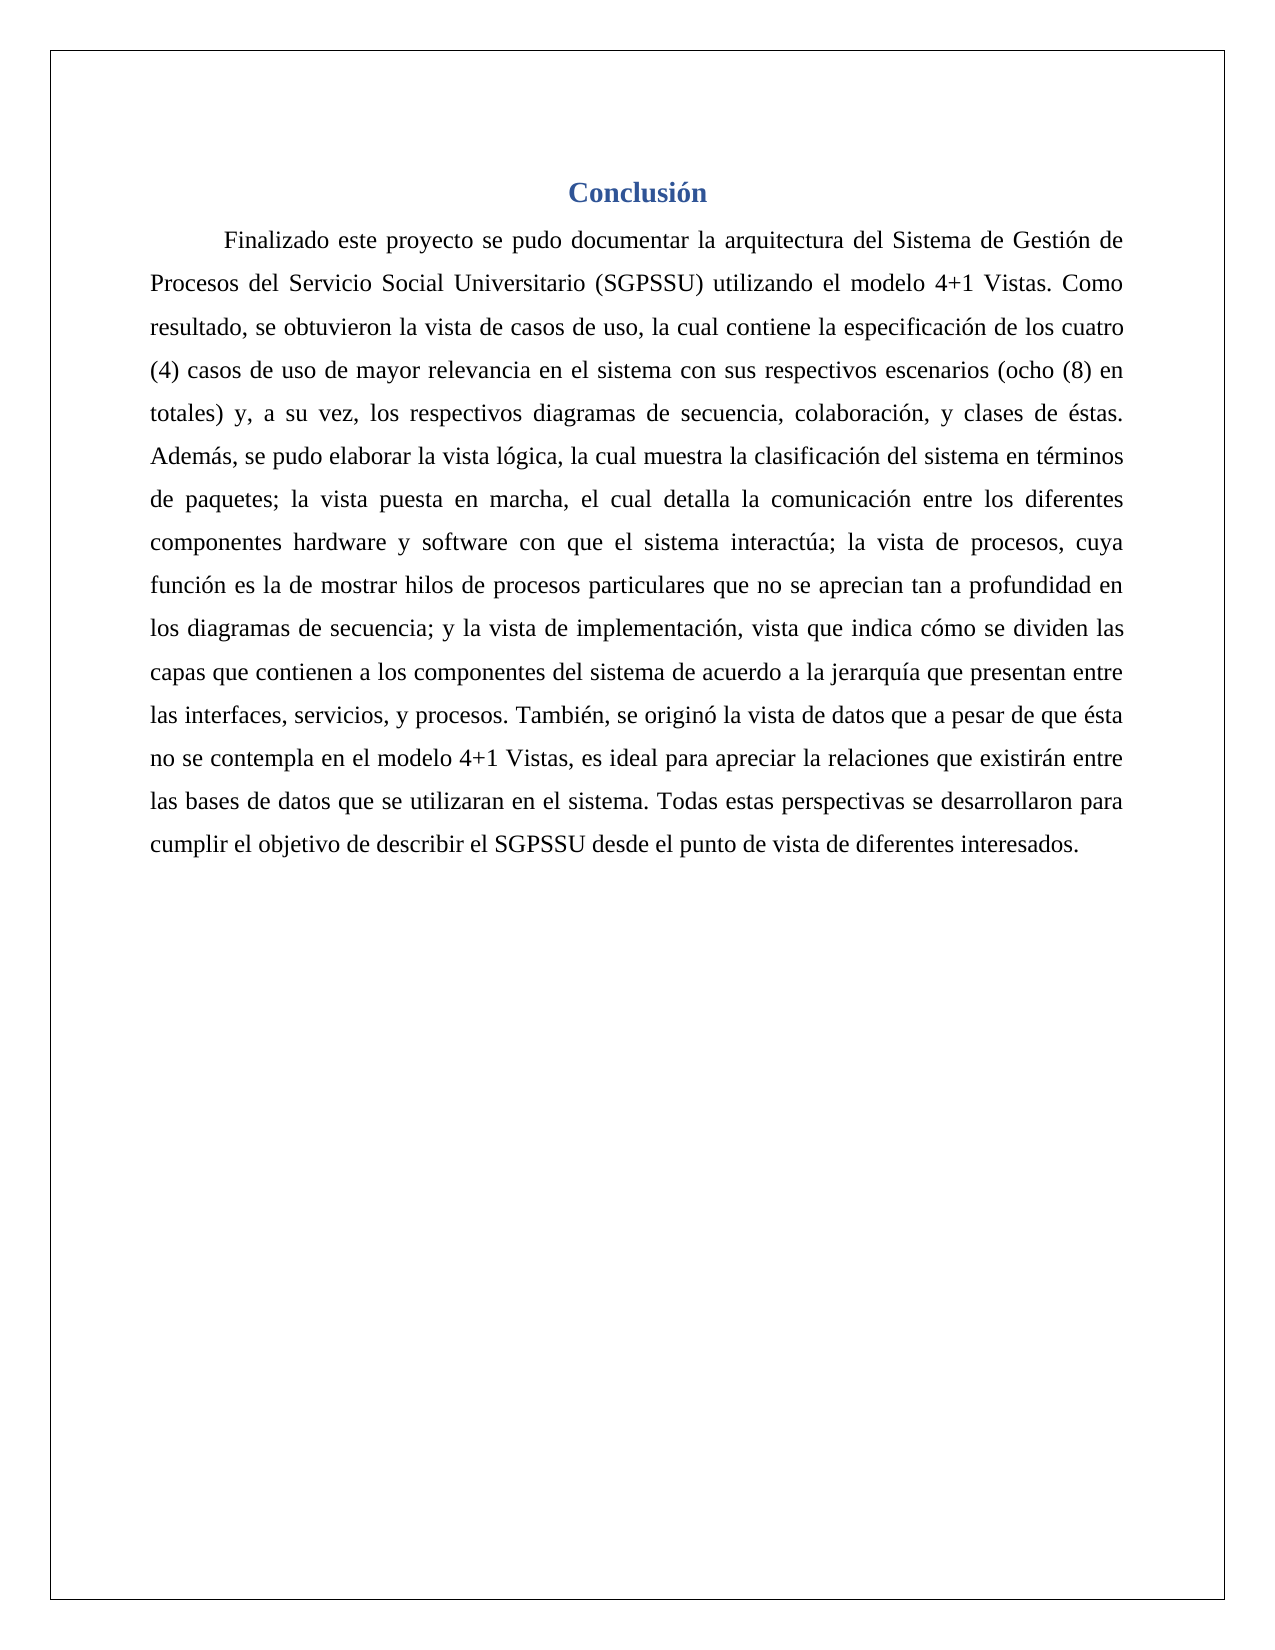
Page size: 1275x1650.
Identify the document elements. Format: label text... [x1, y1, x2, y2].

subtitle Conclusión [150, 175, 1125, 208]
text Finalizado este proyecto se pudo documentar la arquitectura del Sistema de Gestión de Procesos del Servicio Social Universitario (SGPSSU) utilizando el modelo 4+1 Vistas. Como resultado, se obtuvieron la vista de casos de uso, la cual contiene la especificación de los cuatro (4) casos de uso de mayor relevancia en el sistema con sus respectivos escenarios (ocho (8) en totales) y, a su vez, los respectivos diagramas de secuencia, colaboración, y clases de éstas. Además, se pudo elaborar la vista lógica, la cual muestra la clasificación del sistema en términos de paquetes; la vista puesta en marcha, el cual detalla la comunicación entre los diferentes componentes hardware y software con que el sistema interactúa; la vista de procesos, cuya función es la de mostrar hilos de procesos particulares que no se aprecian tan a profundidad en los diagramas de secuencia; y la vista de implementación, vista que indica cómo se dividen las capas que contienen a los componentes del sistema de acuerdo a la jerarquía que presentan entre las interfaces, servicios, y procesos. También, se originó la vista de datos que a pesar de que ésta no se contempla en el modelo 4+1 Vistas, es ideal para apreciar la relaciones que existirán entre las bases de datos que se utilizaran en el sistema. Todas estas perspectivas se desarrollaron para cumplir el objetivo de describir el SGPSSU desde el punto de vista de diferentes interesados. [150, 225, 1125, 858]
